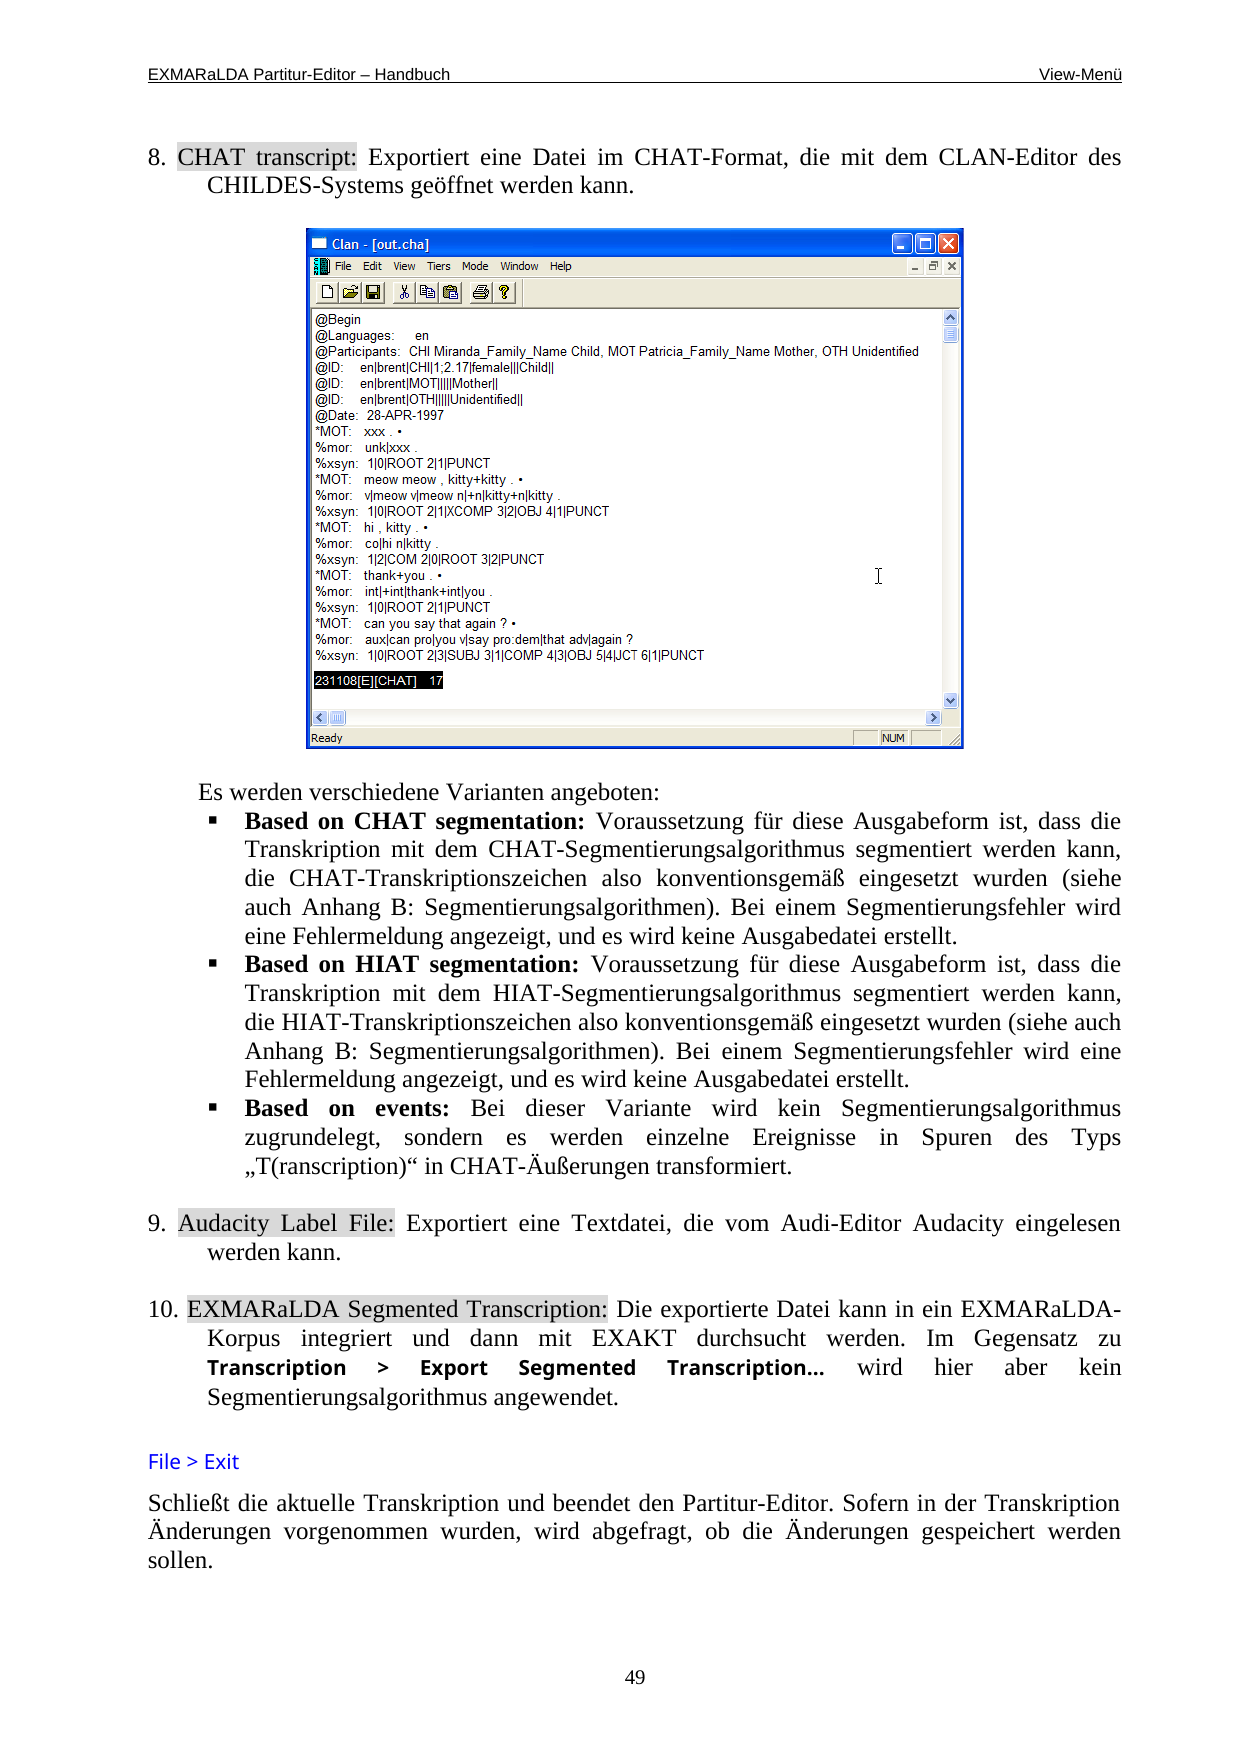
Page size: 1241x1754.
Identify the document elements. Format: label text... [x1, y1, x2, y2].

text Schließt die aktuelle Transkription und beendet den Partitur-Editor. Sofern in der Transkription Änderungen vorgenommen wurden, wird abgefragt, ob die Änderungen gespeichert werden sollen. [148, 1488, 1122, 1574]
text 8. CHAT transcript: Exportiert eine Datei im CHAT-Format, die mit dem CLAN-Editor des CHILDES-Systems geöffnet werden kann. [148, 142, 1122, 199]
text 10. EXMARaLDA Segmented Transcription: Die exportierte Datei kann in ein EXMARaLDA-Korpus integriert und dann mit EXAKT durchsucht werden. Im Gegensatz zu Transcription > Export Segmented Transcription... wird hier aber kein Segmentierungsalgorithmus angewendet. [148, 1294, 1122, 1410]
list Based on HIAT segmentation: Voraussetzung für diese Ausgabeform ist, dass die Transkription mit dem HIAT-Segmentierungsalgorithmus segmentiert werden kann, die HIAT-Transkriptionszeichen also konventionsgemäß eingesetzt wurden (siehe auch Anhang B: Segmentierungsalgorithmen). Bei einem Segmentierungsfehler wird eine Fehlermeldung angezeigt, und es wird keine Ausgabedatei erstellt. [207, 949, 1122, 1093]
list Based on events: Bei dieser Variante wird kein Segmentierungsalgorithmus zugrundelegt, sondern es werden einzelne Ereignisse in Spuren des Typs „T(ranscription)“ in CHAT-Äußerungen transformiert. [207, 1093, 1122, 1179]
text Es werden verschiedene Varianten angeboten: [148, 777, 1122, 806]
text 9. Audacity Label File: Exportiert eine Textdatei, die vom Audi-Editor Audacity eingelesen werden kann. [148, 1208, 1122, 1266]
list Based on CHAT segmentation: Voraussetzung für diese Ausgabeform ist, dass die Transkription mit dem CHAT-Segmentierungsalgorithmus segmentiert werden kann, die CHAT-Transkriptionszeichen also konventionsgemäß eingesetzt wurden (siehe auch Anhang B: Segmentierungsalgorithmen). Bei einem Segmentierungsfehler wird eine Fehlermeldung angezeigt, und es wird keine Ausgabedatei erstellt. [207, 806, 1122, 949]
picture [306, 228, 964, 749]
subtitle File > Exit [148, 1447, 1122, 1475]
